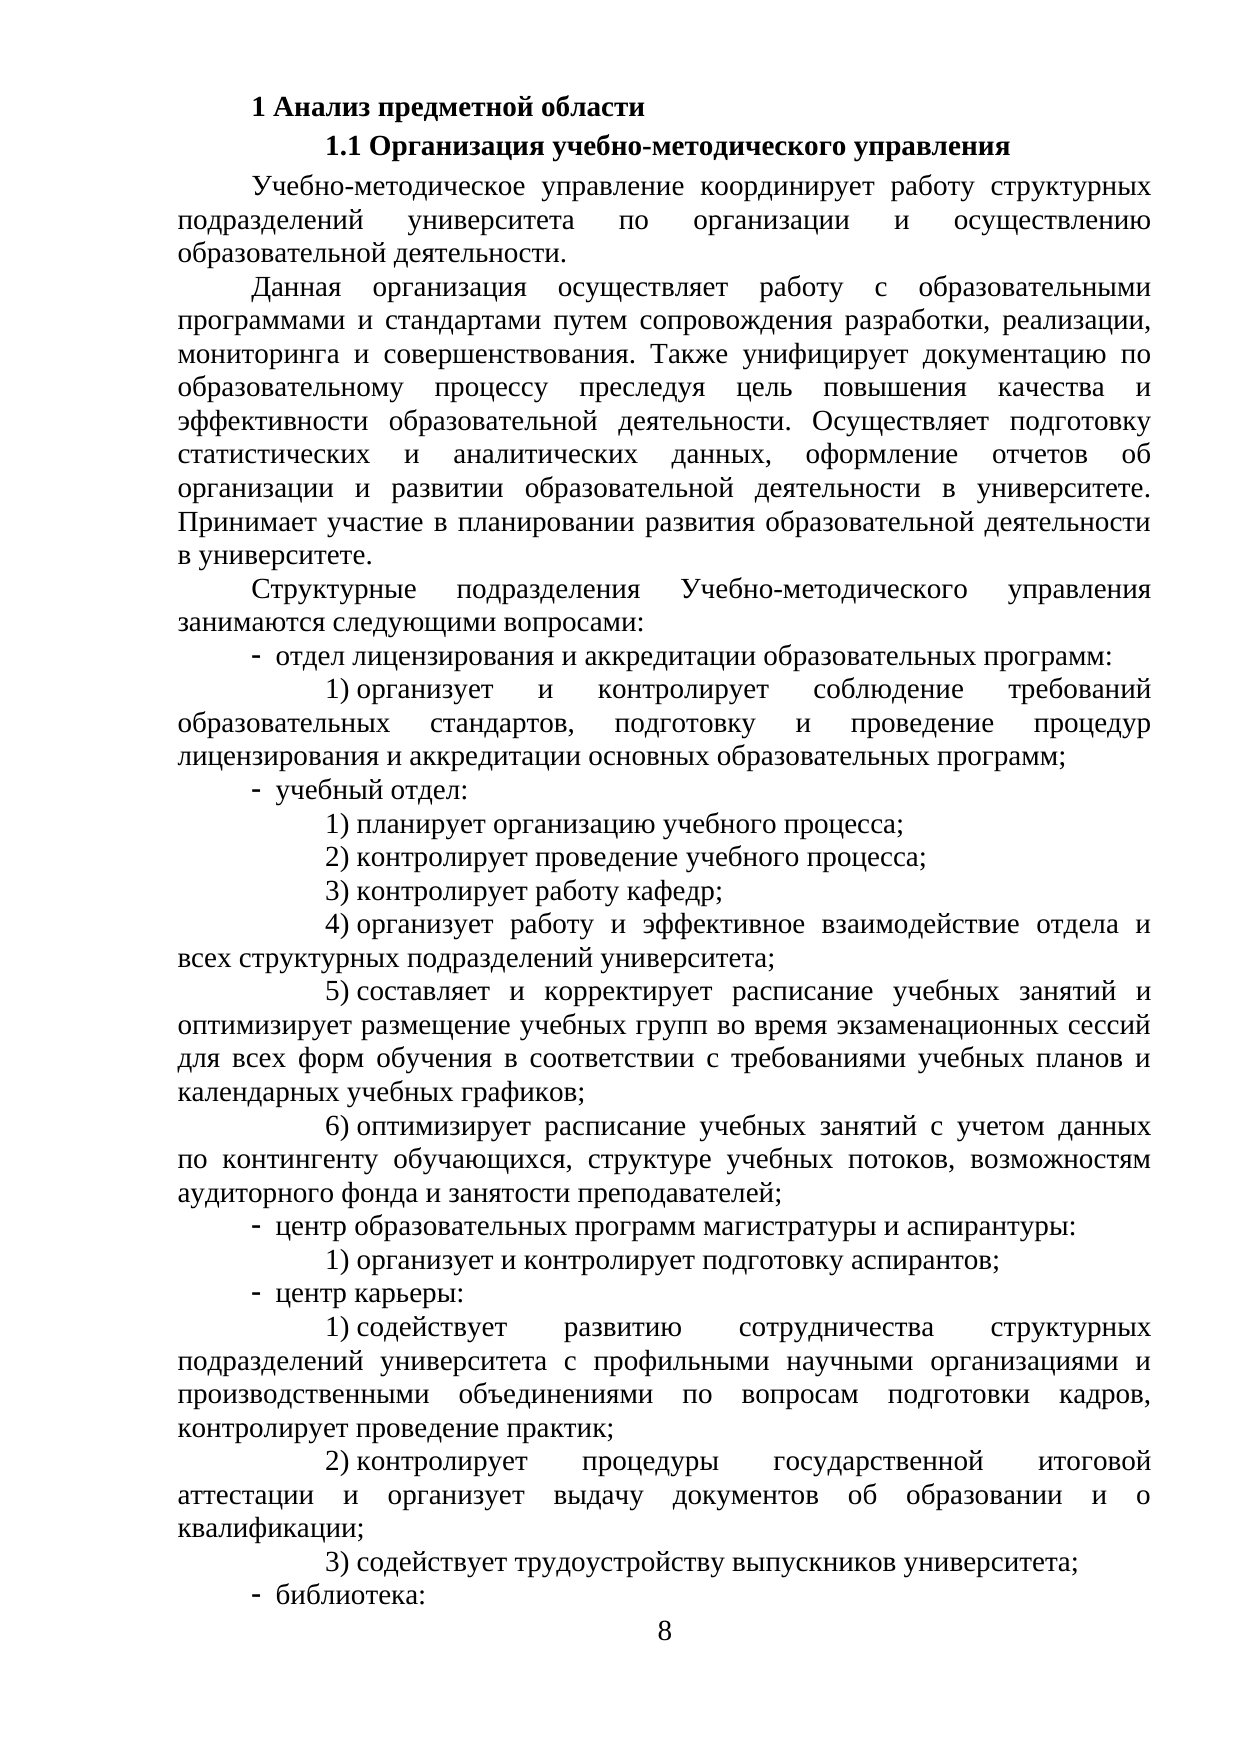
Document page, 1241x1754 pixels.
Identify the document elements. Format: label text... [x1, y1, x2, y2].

list содействует трудоустройству выпускников университета; [177, 1544, 1152, 1577]
list планирует организацию учебного процесса; [177, 806, 1152, 839]
list составляет и корректирует расписание учебных занятий и оптимизирует размещение учебных групп во время экзаменационных сессий для всех форм обучения в соответствии с требованиями учебных планов и календарных учебных графиков; [177, 973, 1152, 1108]
text Структурные подразделения Учебно-методического управления занимаются следующими вопросами: [177, 571, 1152, 638]
text Данная организация осуществляет работу с образовательными программами и стандартами путем сопровождения разработки, реализации, мониторинга и совершенствования. Также унифицирует документацию по образовательному процессу преследуя цель повышения качества и эффективности образовательной деятельности. Осуществляет подготовку статистических и аналитических данных, оформление отчетов об организации и развитии образовательной деятельности в университете. Принимает участие в планировании развития образовательной деятельности в университете. [177, 269, 1152, 571]
list организует и контролирует соблюдение требований образовательных стандартов, подготовку и проведение процедур лицензирования и аккредитации основных образовательных программ; [177, 671, 1152, 772]
subtitle Организация учебно-методического управления [251, 128, 1152, 162]
text Учебно-методическое управление координирует работу структурных подразделений университета по организации и осуществлению образовательной деятельности. [177, 168, 1152, 269]
list организует и контролирует подготовку аспирантов; [177, 1242, 1152, 1275]
subtitle Анализ предметной области [251, 89, 1152, 122]
list отдел лицензирования и аккредитации образовательных программ: [177, 638, 1152, 671]
list контролирует проведение учебного процесса; [177, 839, 1152, 873]
list контролирует процедуры государственной итоговой аттестации и организует выдачу документов об образовании и о квалификации; [177, 1443, 1152, 1544]
list оптимизирует расписание учебных занятий с учетом данных по контингенту обучающихся, структуре учебных потоков, возможностям аудиторного фонда и занятости преподавателей; [177, 1108, 1152, 1208]
list содействует развитию сотрудничества структурных подразделений университета с профильными научными организациями и производственными объединениями по вопросам подготовки кадров, контролирует проведение практик; [177, 1309, 1152, 1443]
list библиотека: [177, 1577, 1152, 1611]
list организует работу и эффективное взаимодействие отдела и всех структурных подразделений университета; [177, 906, 1152, 973]
list контролирует работу кафедр; [177, 873, 1152, 906]
list центр карьеры: [177, 1275, 1152, 1309]
list учебный отдел: [177, 772, 1152, 806]
list центр образовательных программ магистратуры и аспирантуры: [177, 1208, 1152, 1242]
